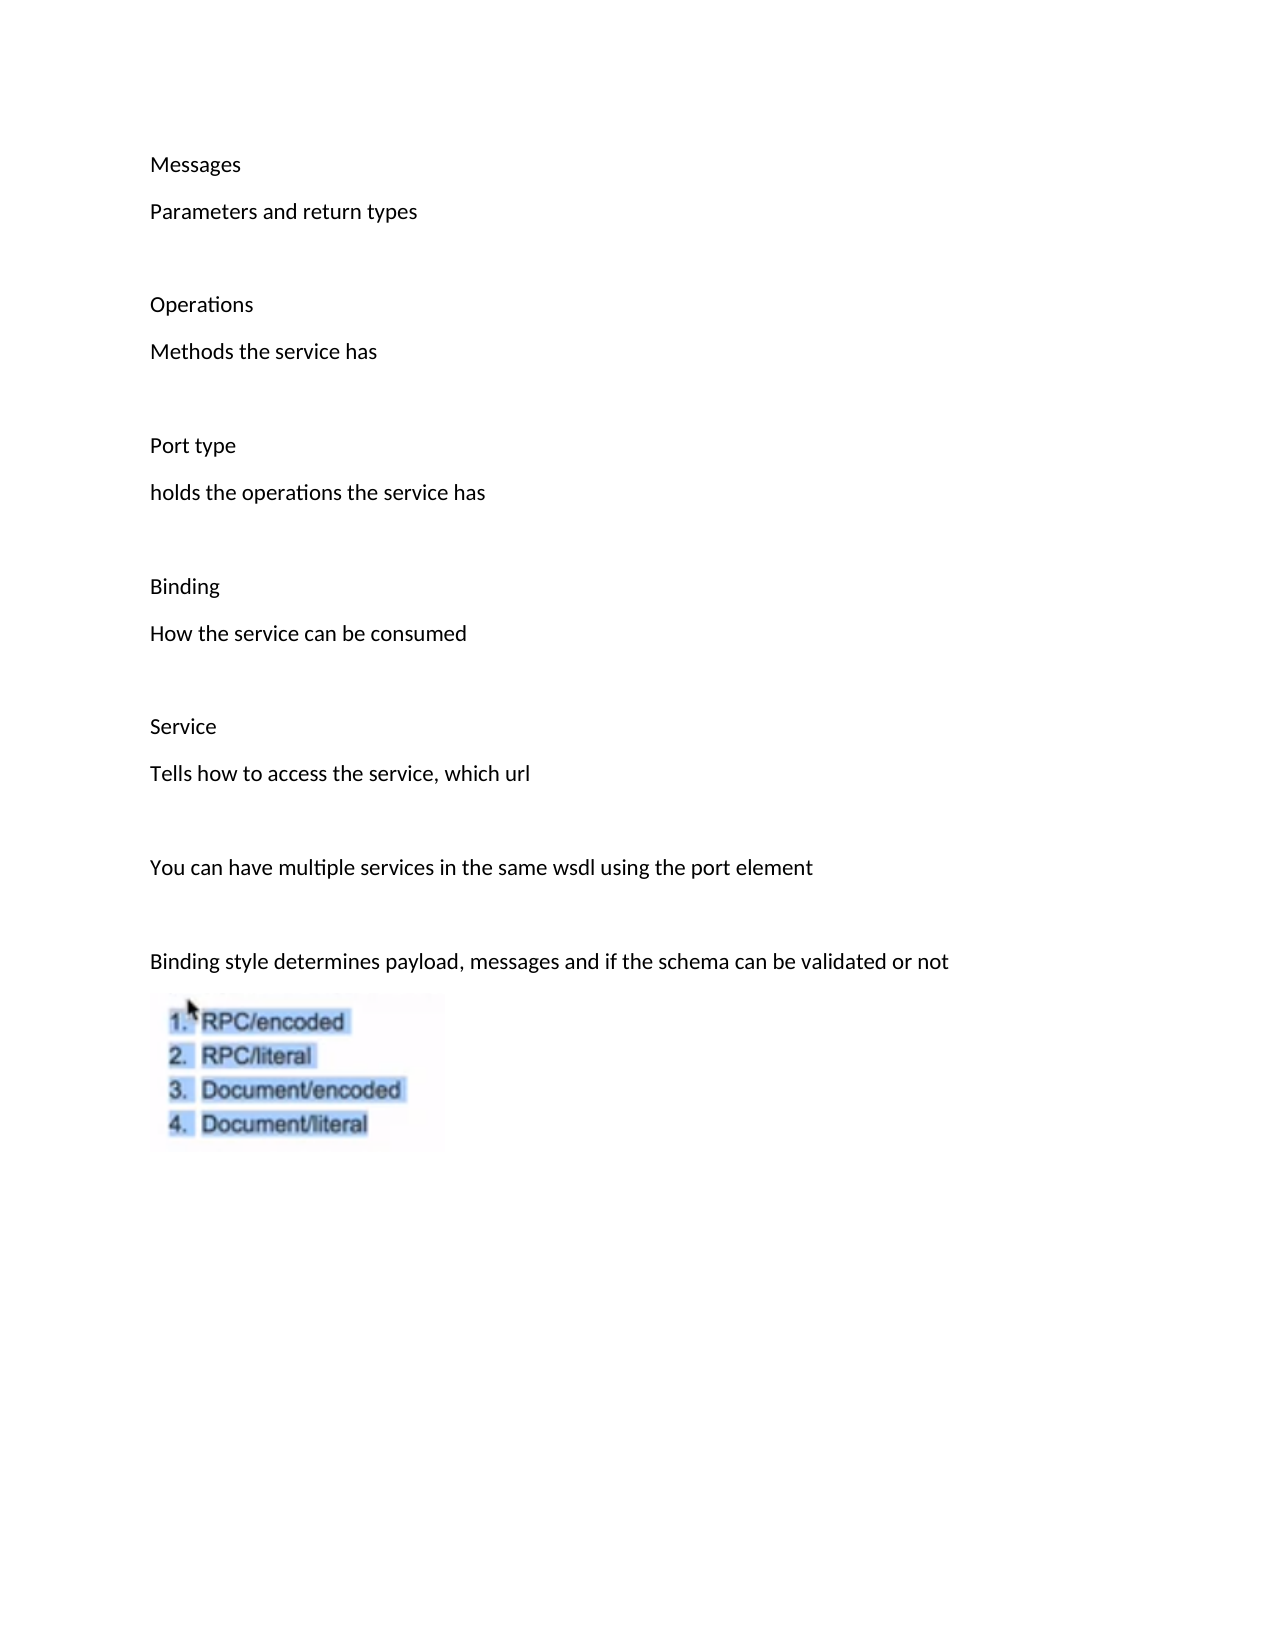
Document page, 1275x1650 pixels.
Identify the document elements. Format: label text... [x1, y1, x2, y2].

text Binding style determines payload, messages and if the schema can be validated or not [150, 947, 1125, 975]
text Port type [150, 431, 1125, 459]
text Parameters and return types [150, 197, 1125, 225]
picture [150, 993, 446, 1152]
text Binding [150, 572, 1125, 600]
text You can have multiple services in the same wsdl using the port element [150, 853, 1125, 881]
text How the service can be consumed [150, 619, 1125, 647]
text Tells how to access the service, which url [150, 759, 1125, 787]
text Messages [150, 150, 1125, 178]
text Operations [150, 291, 1125, 319]
text holds the operations the service has [150, 478, 1125, 506]
text Methods the service has [150, 337, 1125, 366]
text Service [150, 712, 1125, 741]
